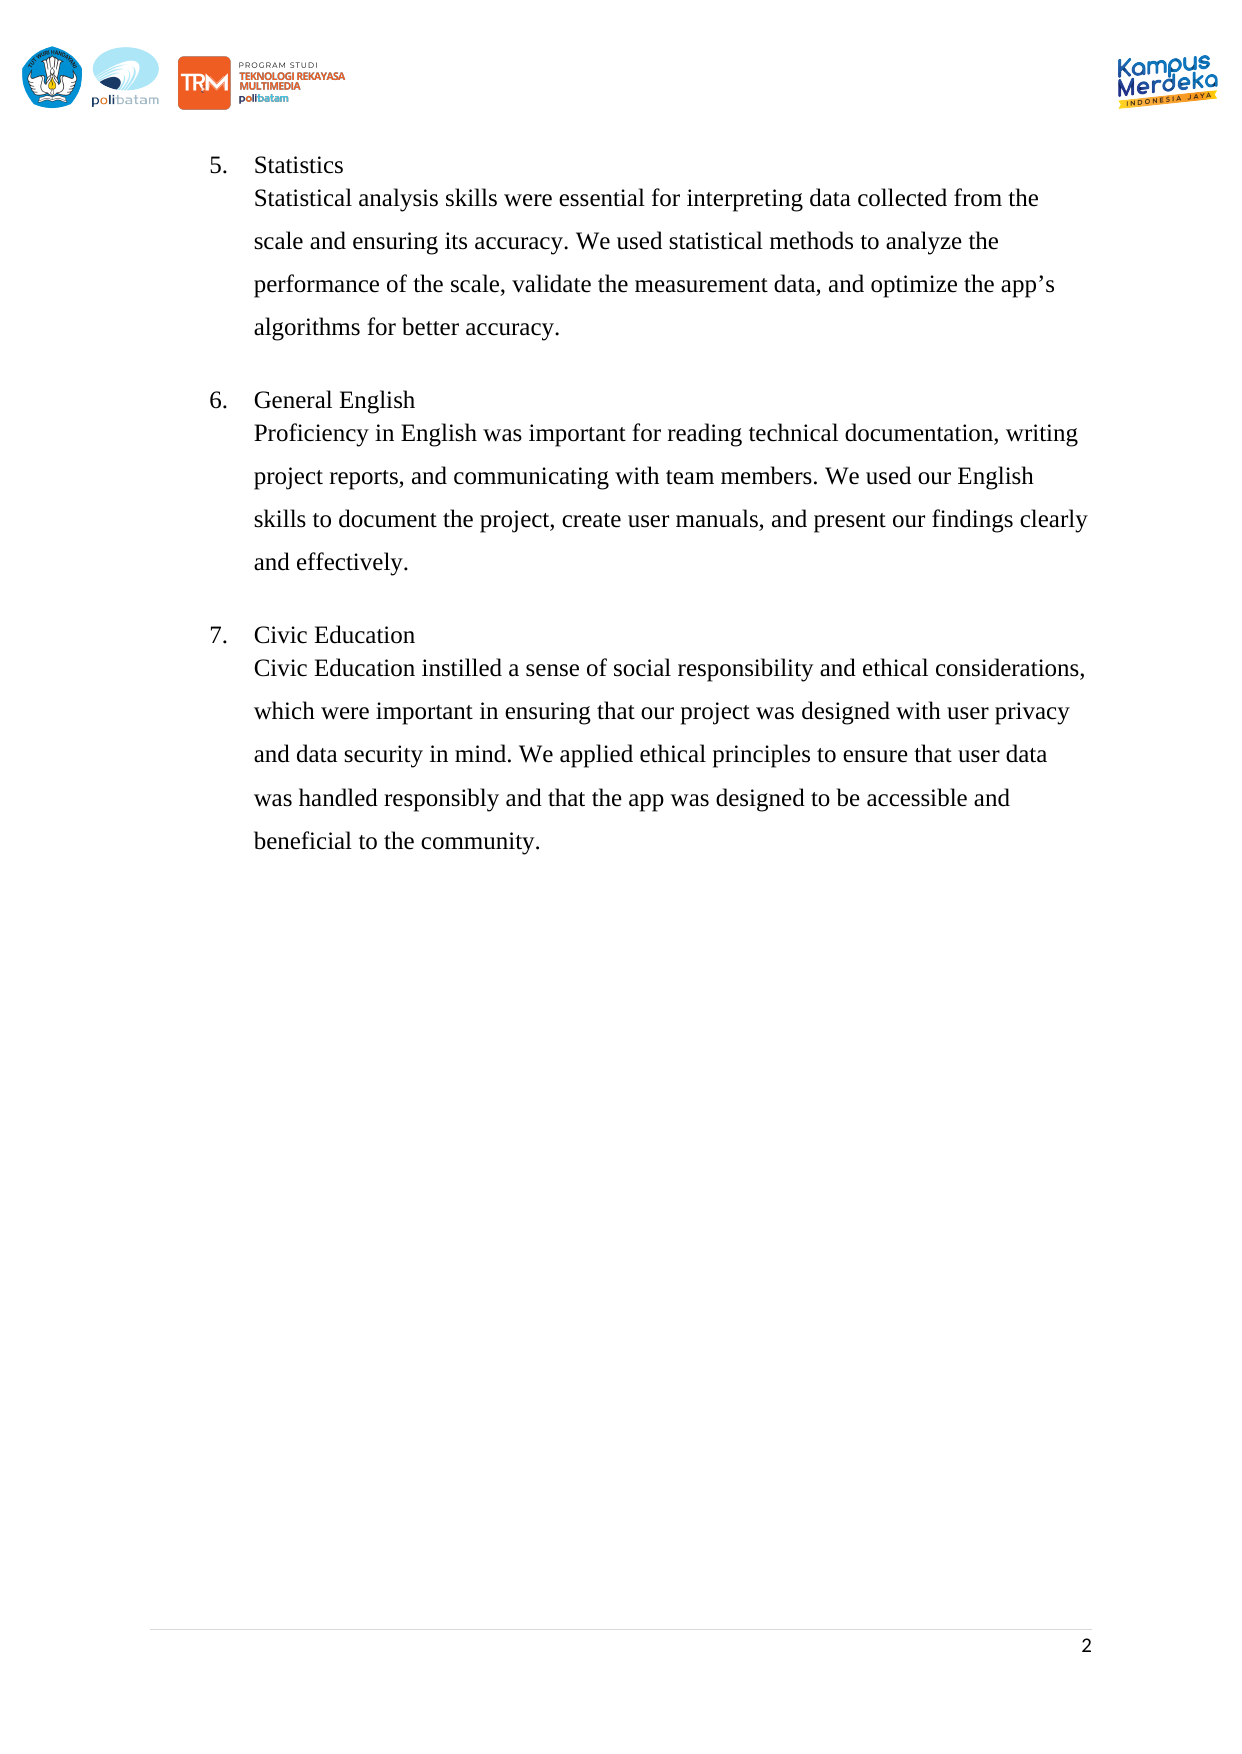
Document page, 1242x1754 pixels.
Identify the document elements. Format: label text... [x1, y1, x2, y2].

subtitle Proficiency in English was important for reading technical documentation, writing project reports, and communicating with team members. We used our English skills to document the project, create user manuals, and present our findings clearly and effectively. [253, 418, 1092, 576]
picture [1118, 55, 1218, 109]
subtitle Civic Education instilled a sense of social responsibility and ethical considerations, which were important in ensuring that our project was designed with user privacy and data security in mind. We applied ethical principles to ensure that user data was handled responsibly and that the app was designed to be accessible and beneficial to the community. [253, 653, 1092, 854]
subtitle 6. General English [187, 385, 1092, 414]
picture [92, 47, 159, 107]
subtitle 5. Statistics [187, 150, 1092, 179]
picture [18, 44, 86, 113]
subtitle 7. Civic Education [187, 620, 1092, 649]
subtitle Statistical analysis skills were essential for interpreting data collected from the scale and ensuring its accuracy. We used statistical methods to analyze the performance of the scale, validate the measurement data, and optimize the app’s algorithms for better accuracy. [253, 183, 1092, 341]
picture [177, 56, 346, 110]
